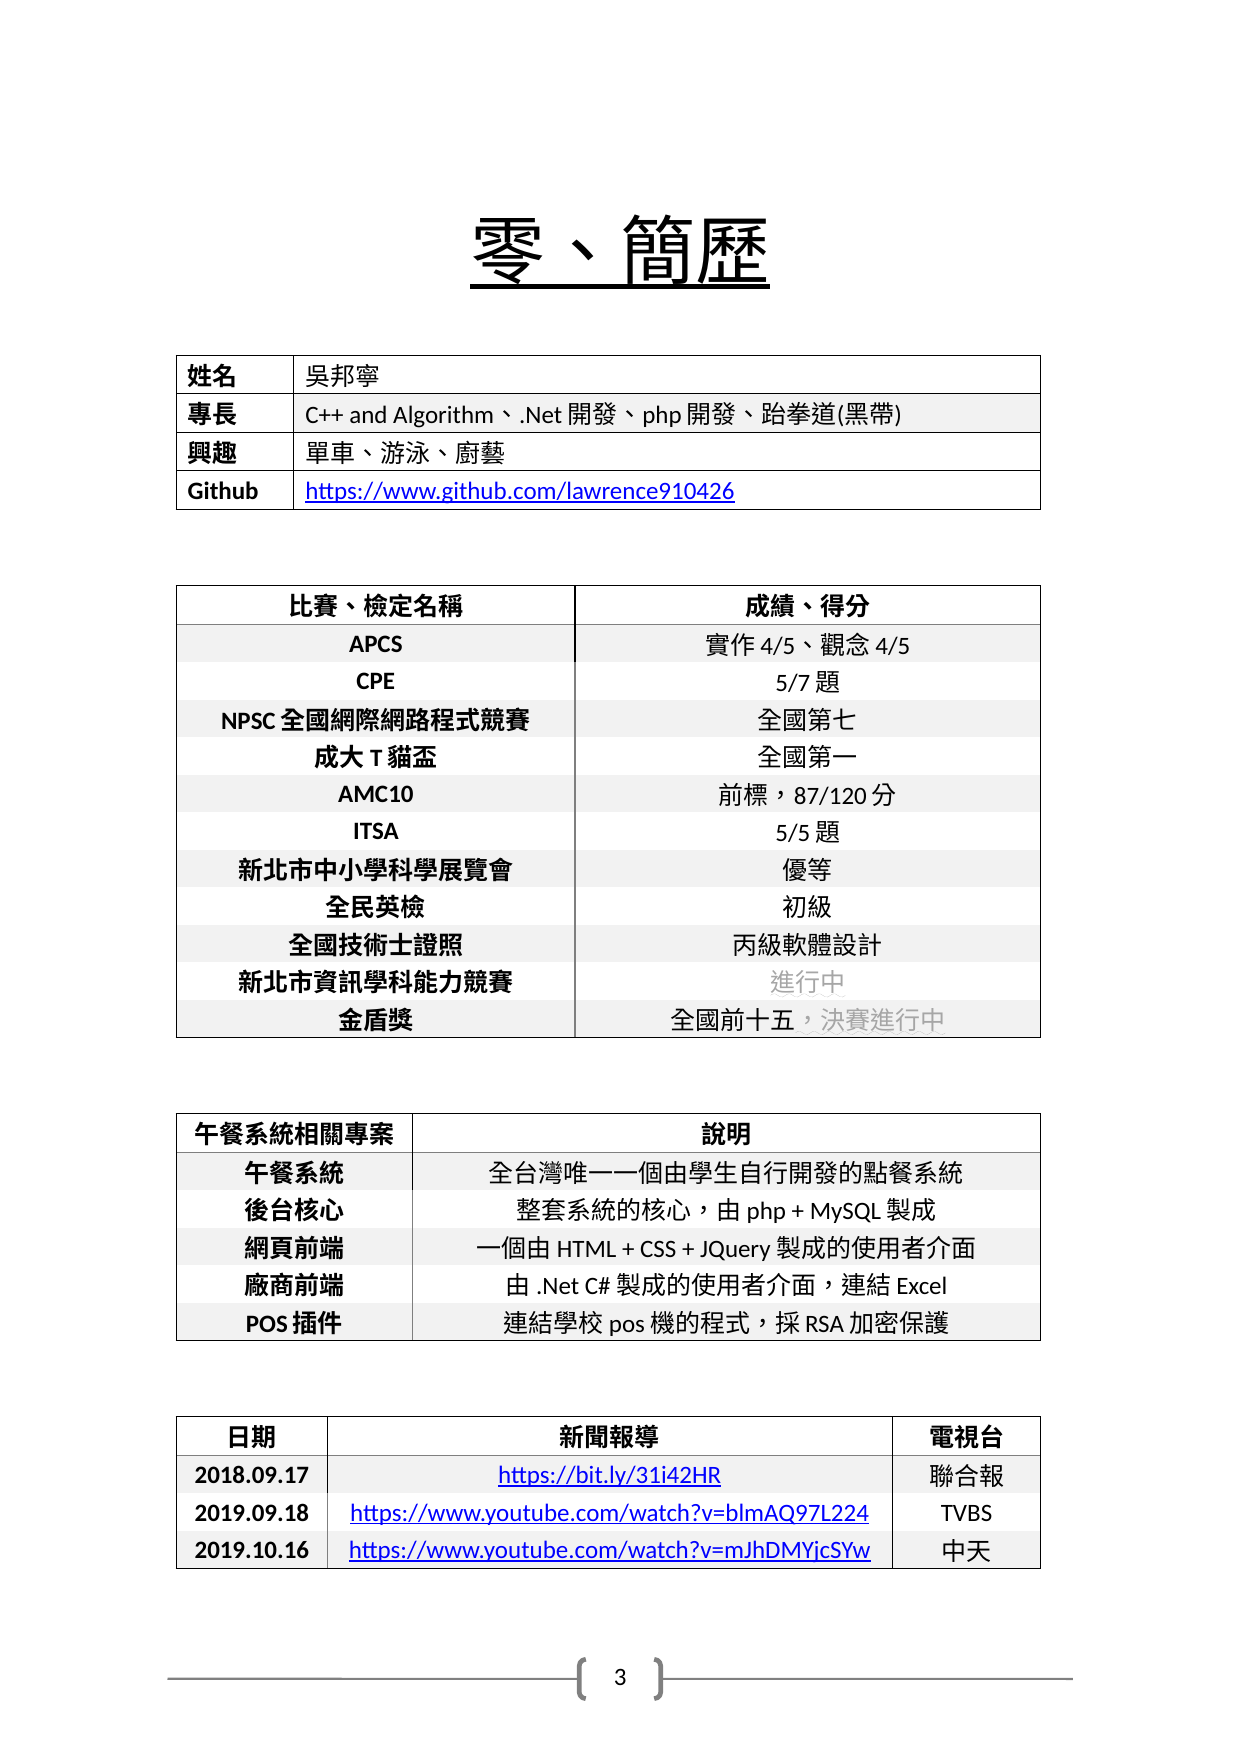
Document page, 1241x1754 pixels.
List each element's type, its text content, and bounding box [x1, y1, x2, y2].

table_cell 5/5題 [576, 812, 1040, 849]
table_cell https://www.youtube.com/watch?v=blmAQ97L224 [328, 1493, 892, 1531]
table_cell 5/7題 [576, 662, 1040, 699]
table_cell 廠商前端 [177, 1265, 412, 1303]
table_cell 後台核心 [177, 1190, 412, 1228]
table_cell APCS [177, 625, 574, 662]
table_header 說明 [413, 1114, 1040, 1152]
subtitle 零、簡歷 [187, 189, 1053, 302]
table_cell Github [177, 471, 293, 509]
table_cell AMC10 [177, 775, 574, 812]
table_cell 丙級軟體設計 [576, 925, 1040, 962]
table_cell 2018.09.17 [177, 1456, 327, 1493]
table_cell 新北市資訊學科能力競賽 [177, 962, 574, 999]
table_cell 2019.10.16 [177, 1531, 327, 1568]
table_cell 優等 [576, 850, 1040, 887]
table_cell 全國第一 [576, 737, 1040, 774]
table_header 吳邦寧 [294, 356, 1040, 393]
table_cell 前標，87/120分 [576, 775, 1040, 812]
table_cell 一個由HTML + CSS + JQuery製成的使用者介面 [413, 1228, 1040, 1265]
table_cell 聯合報 [893, 1456, 1040, 1493]
table_cell 全台灣唯一一個由學生自行開發的點餐系統 [413, 1153, 1040, 1190]
table_header 電視台 [893, 1417, 1040, 1455]
table_cell 專長 [177, 394, 293, 432]
table_cell 2019.09.18 [177, 1493, 327, 1531]
table_cell https://www.youtube.com/watch?v=mJhDMYjcSYw [328, 1531, 892, 1568]
table_cell https://bit.ly/31i42HR [328, 1456, 892, 1493]
table_cell 全國前十五，決賽進行中 [576, 1000, 1040, 1037]
table_cell 金盾獎 [177, 1000, 574, 1037]
table_cell 新北市中小學科學展覽會 [177, 850, 574, 887]
table_cell 初級 [576, 887, 1040, 924]
table_header 姓名 [177, 356, 293, 393]
table_cell 午餐系統 [177, 1153, 412, 1190]
table_cell NPSC全國網際網路程式競賽 [177, 700, 574, 737]
table_cell 連結學校pos機的程式，採RSA加密保護 [413, 1303, 1040, 1340]
table_cell 實作4/5、觀念4/5 [576, 625, 1040, 662]
table_cell pos插件 [177, 1303, 412, 1340]
table_cell cpe [177, 662, 574, 699]
table_cell 由 .Net C# 製成的使用者介面，連結Excel [413, 1265, 1040, 1303]
table_cell 全國技術士證照 [177, 925, 574, 962]
table_cell 興趣 [177, 433, 293, 470]
table_header 新聞報導 [328, 1417, 892, 1455]
table_cell C++ and Algorithm、.Net開發、php開發、跆拳道(黑帶) [294, 394, 1040, 432]
table_cell https://www.github.com/lawrence910426 [294, 471, 1040, 509]
table_cell TVBS [893, 1493, 1040, 1531]
table_cell 全國第七 [576, 700, 1040, 737]
table_cell 中天 [893, 1531, 1040, 1568]
table_cell 單車、游泳、廚藝 [294, 433, 1040, 470]
table_header 成績、得分 [576, 586, 1040, 623]
table_cell 全民英檢 [177, 887, 574, 924]
table_cell 網頁前端 [177, 1228, 412, 1265]
table_header 日期 [177, 1417, 327, 1455]
table_header 比賽、檢定名稱 [177, 586, 574, 623]
table_cell 成大 T貓盃 [177, 737, 574, 774]
table_cell ITSA [177, 812, 574, 849]
table_cell 進行中 [576, 962, 1040, 999]
table_header 午餐系統相關專案 [177, 1114, 412, 1152]
table_cell 整套系統的核心，由php + MySQL製成 [413, 1190, 1040, 1228]
